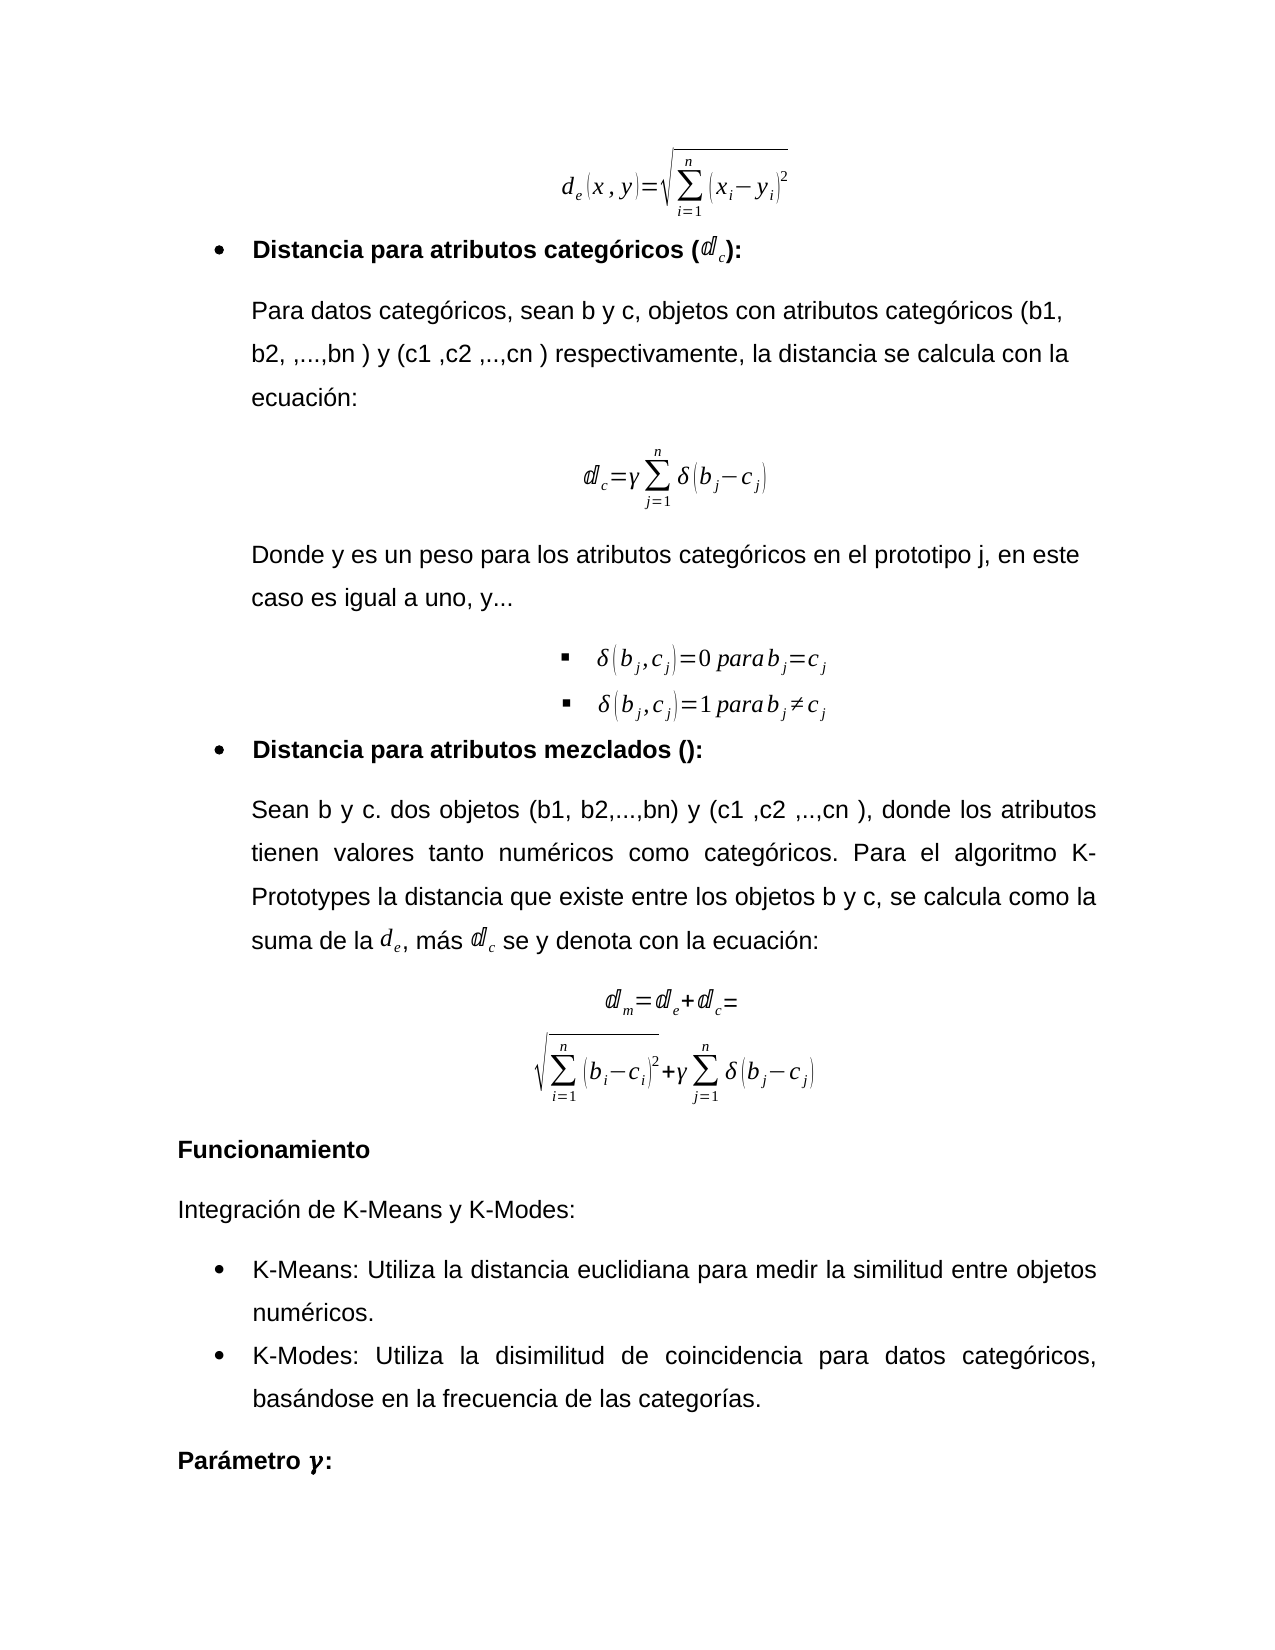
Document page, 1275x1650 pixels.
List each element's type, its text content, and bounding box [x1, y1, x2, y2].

text Sean b y c. dos objetos (b1, b2,...,bn) y (c1 ,c2 ,..,cn ), donde los atributos tienen valores tanto numéricos como categóricos. Para el algoritmo K-Prototypes la distancia que existe entre los objetos b y c, se calcula como la suma de la , más se y denota con la ecuación: [251, 795, 1098, 956]
text Donde y es un peso para los atributos categóricos en el prototipo j, en este caso es igual a uno, y... [251, 540, 1098, 612]
text Integración de K-Means y K-Modes: [177, 1195, 1098, 1224]
list K-Means: Utiliza la distancia euclidiana para medir la similitud entre objetos numéricos. [215, 1255, 1098, 1327]
list K-Modes: Utiliza la disimilitud de coincidencia para datos categóricos, basándose en la frecuencia de las categorías. [215, 1341, 1098, 1413]
list Distancia para atributos mezclados (): [215, 735, 1098, 764]
list Distancia para atributos categóricos (): [215, 234, 1098, 265]
text Parámetro 𝛾: [177, 1444, 1098, 1474]
text Para datos categóricos, sean b y c, objetos con atributos categóricos (b1, b2, ,...,bn ) y (c1 ,c2 ,..,cn ) respectivamente, la distancia se calcula con la ecuación: [251, 296, 1098, 411]
text = [251, 987, 1098, 1105]
text Funcionamiento [177, 1135, 1098, 1164]
